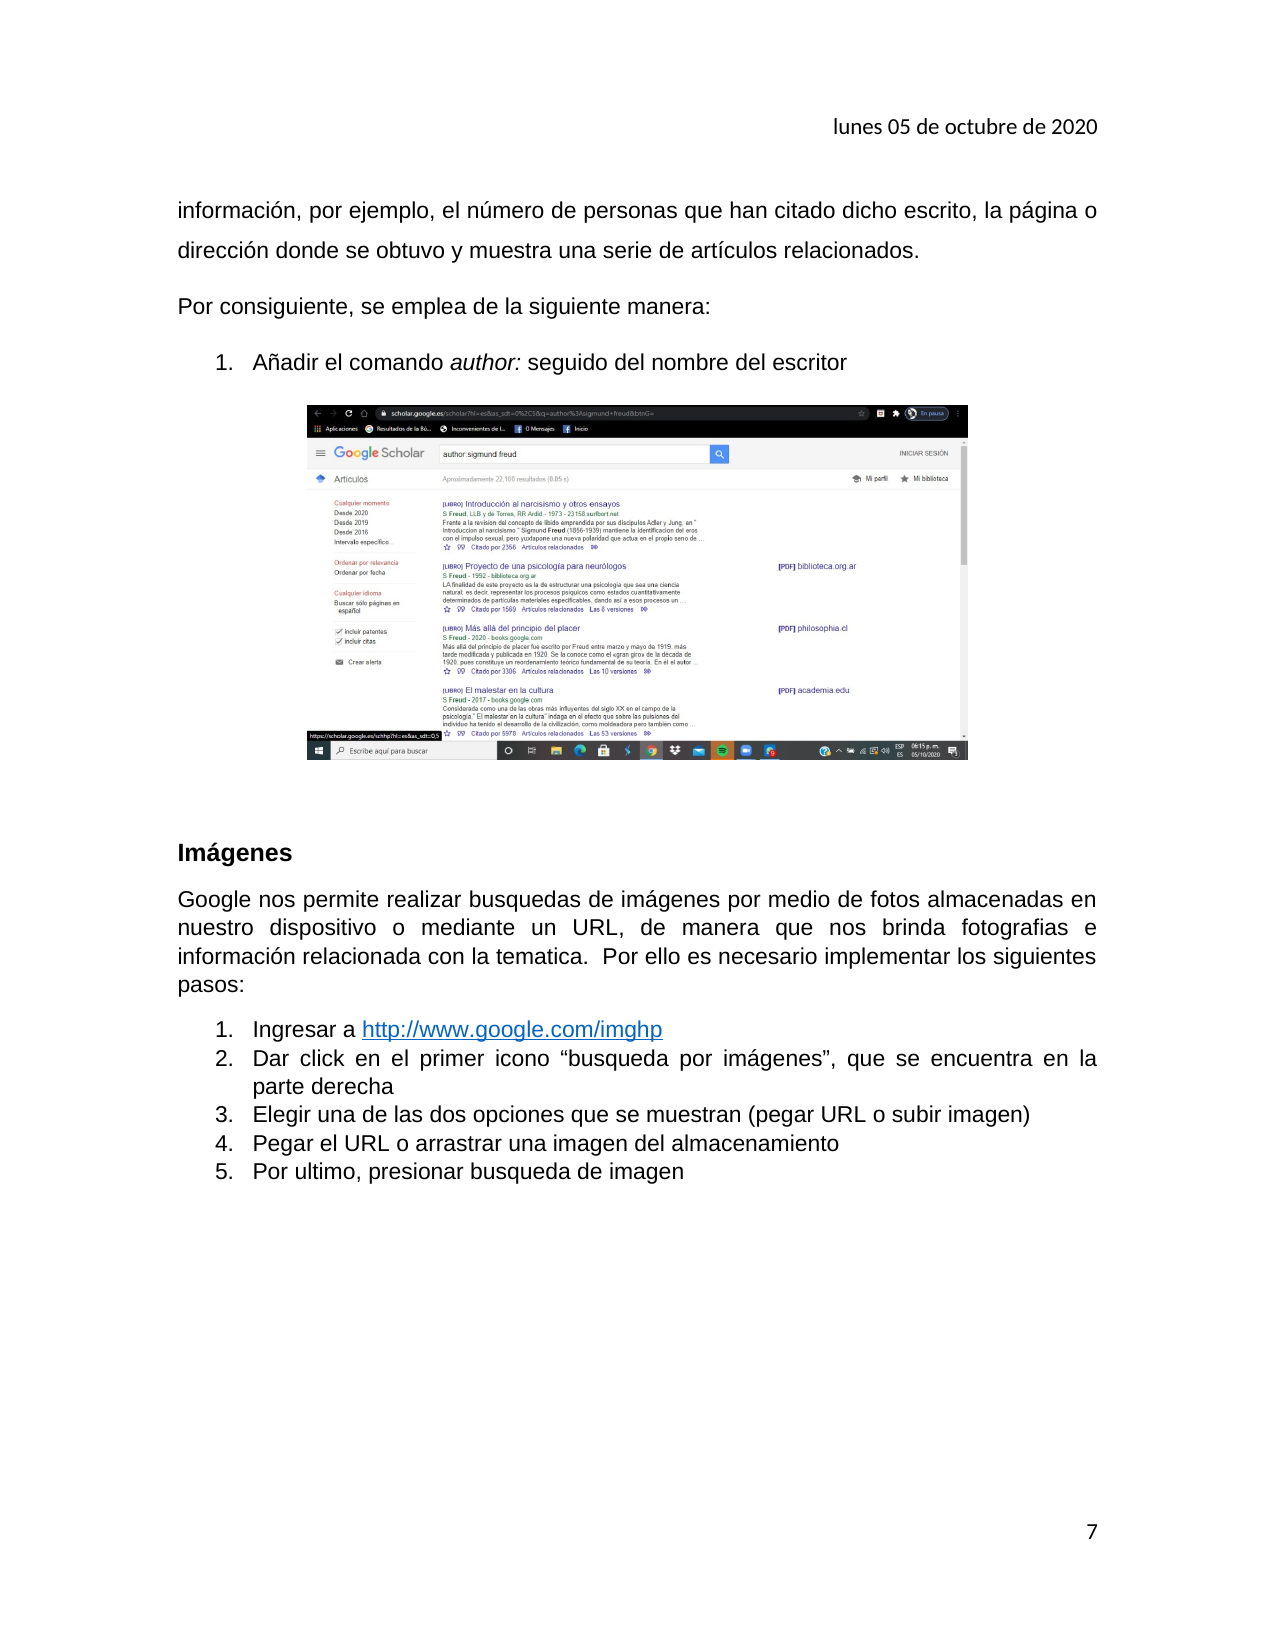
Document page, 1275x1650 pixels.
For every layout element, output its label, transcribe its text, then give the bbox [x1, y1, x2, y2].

list Elegir una de las dos opciones que se muestran (pegar URL o subir imagen) [215, 1101, 1098, 1128]
list Dar click en el primer icono “busqueda por imágenes”, que se encuentra en la parte derecha [215, 1044, 1098, 1099]
text Imágenes [177, 838, 1098, 867]
list Ingresar a http://www.google.com/imghp [215, 1016, 1098, 1042]
text Google nos permite realizar busquedas de imágenes por medio de fotos almacenadas en nuestro dispositivo o mediante un URL, de manera que nos brinda fotografias e información relacionada con la tematica. Por ello es necesario implementar los siguientes pasos: [177, 886, 1098, 997]
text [177, 197, 1098, 263]
list Añadir el comando author: seguido del nombre del escritor [215, 349, 1098, 376]
list Por ultimo, presionar busqueda de imagen [215, 1158, 1098, 1185]
picture [307, 405, 968, 760]
text Por consiguiente, se emplea de la siguiente manera: [177, 293, 1098, 319]
list Pegar el URL o arrastrar una imagen del almacenamiento [215, 1130, 1098, 1156]
